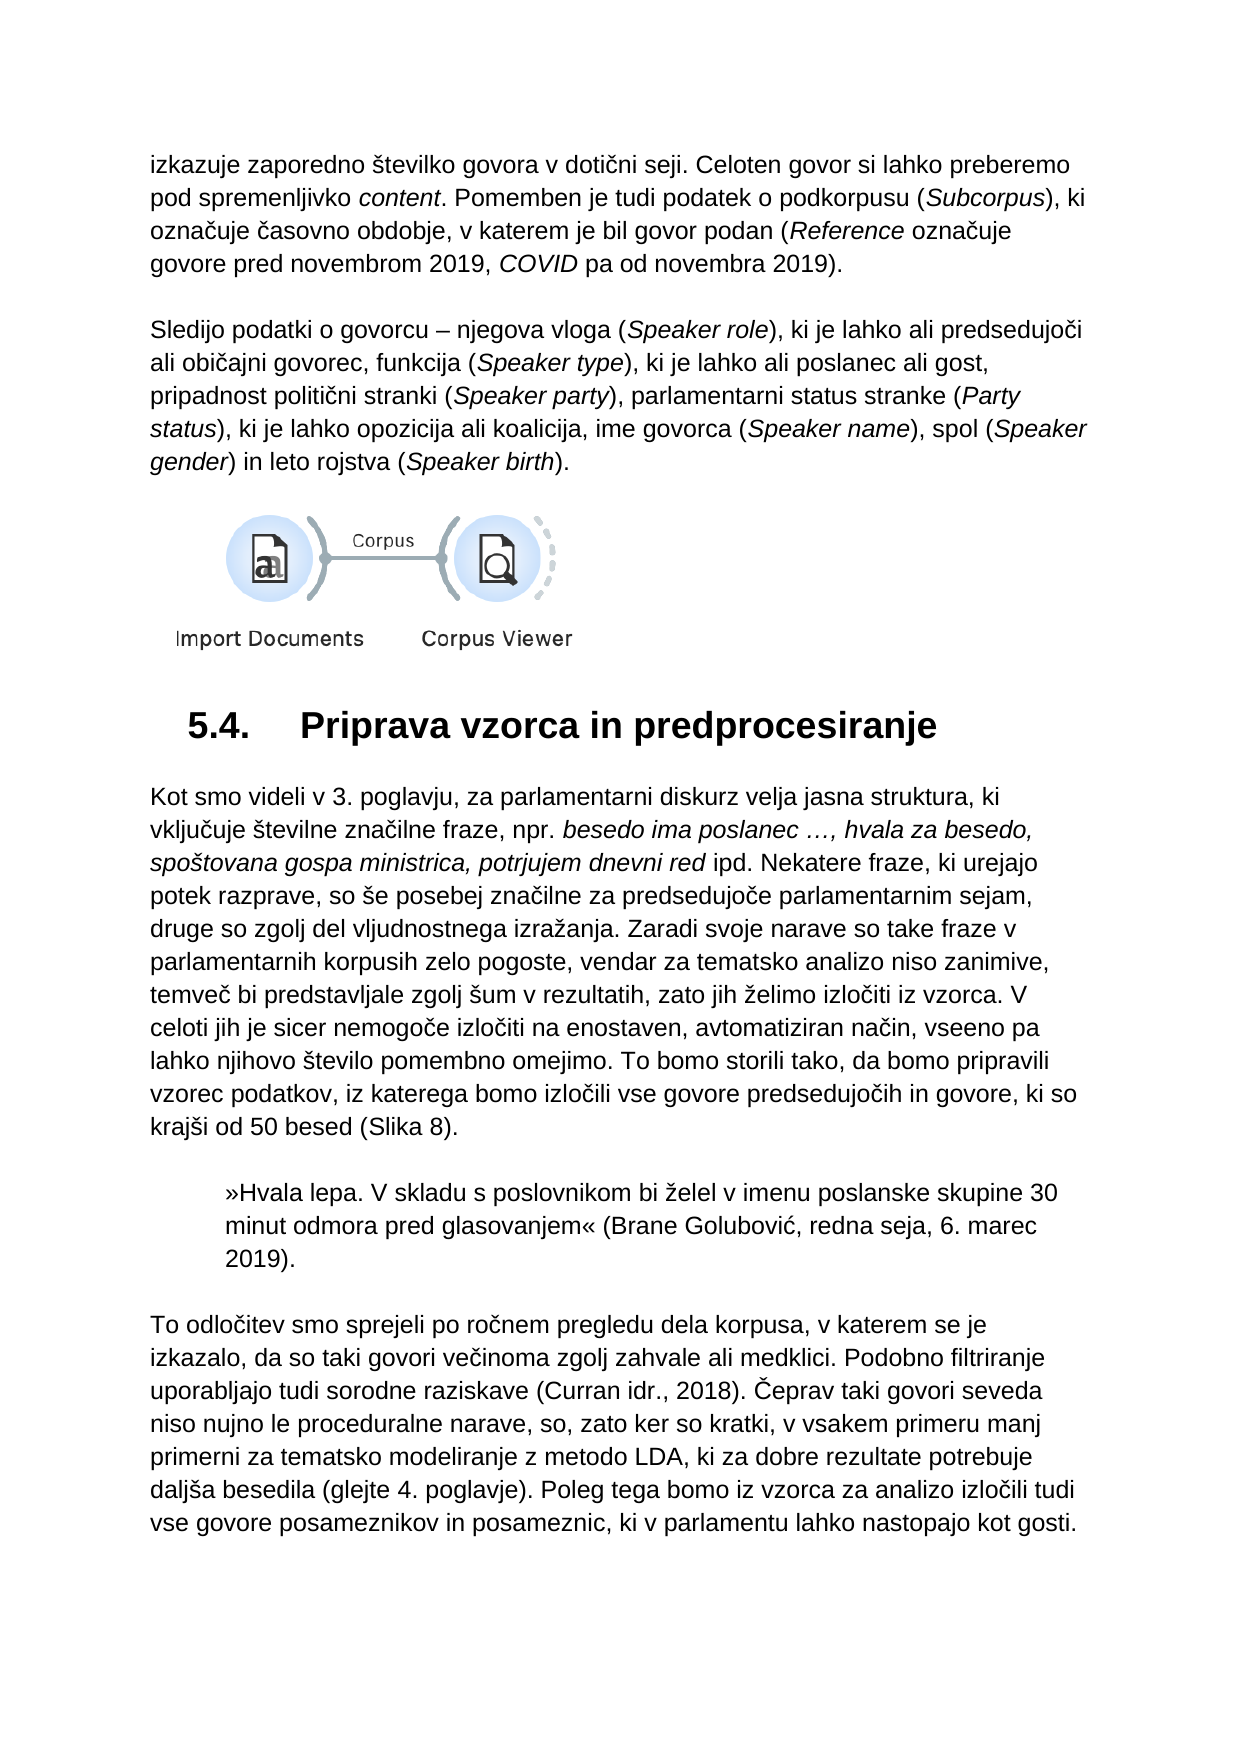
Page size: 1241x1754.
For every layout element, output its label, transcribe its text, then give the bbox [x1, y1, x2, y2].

text »Hvala lepa. V skladu s poslovnikom bi želel v imenu poslanske skupine 30 minut odmora pred glasovanjem« (Brane Golubović, redna seja, 6. marec 2019). [225, 1178, 1090, 1273]
text Sledijo podatki o govorcu – njegova vloga (Speaker role), ki je lahko ali predsedujoči ali običajni govorec, funkcija (Speaker type), ki je lahko ali poslanec ali gost, pripadnost politični stranki (Speaker party), parlamentarni status stranke (Party status), ki je lahko opozicija ali koalicija, ime govorca (Speaker name), spol (Speaker gender) in leto rojstva (Speaker birth). [150, 315, 1090, 476]
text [150, 150, 1090, 278]
text To odločitev smo sprejeli po ročnem pregledu dela korpusa, v katerem se je izkazalo, da so taki govori večinoma zgolj zahvale ali medklici. Podobno filtriranje uporabljajo tudi sorodne raziskave (Curran idr., 2018). Čeprav taki govori seveda niso nujno le proceduralne narave, so, zato ker so kratki, v vsakem primeru manj primerni za tematsko modeliranje z metodo LDA, ki za dobre rezultate potrebuje daljša besedila (glejte 4. poglavje). Poleg tega bomo iz vzorca za analizo izločili tudi vse govore posameznikov in posameznic, ki v parlamentu lahko nastopajo kot gosti. [150, 1310, 1090, 1537]
picture [150, 480, 596, 670]
subtitle Priprava vzorca in predprocesiranje [187, 703, 1090, 746]
text Kot smo videli v 3. poglavju, za parlamentarni diskurz velja jasna struktura, ki vključuje številne značilne fraze, npr. besedo ima poslanec …, hvala za besedo, spoštovana gospa ministrica, potrjujem dnevni red ipd. Nekatere fraze, ki urejajo potek razprave, so še posebej značilne za predsedujoče parlamentarnim sejam, druge so zgolj del vljudnostnega izražanja. Zaradi svoje narave so take fraze v parlamentarnih korpusih zelo pogoste, vendar za tematsko analizo niso zanimive, temveč bi predstavljale zgolj šum v rezultatih, zato jih želimo izločiti iz vzorca. V celoti jih je sicer nemogoče izločiti na enostaven, avtomatiziran način, vseeno pa lahko njihovo število pomembno omejimo. To bomo storili tako, da bomo pripravili vzorec podatkov, iz katerega bomo izločili vse govore predsedujočih in govore, ki so krajši od 50 besed (Slika 8). [150, 782, 1090, 1141]
